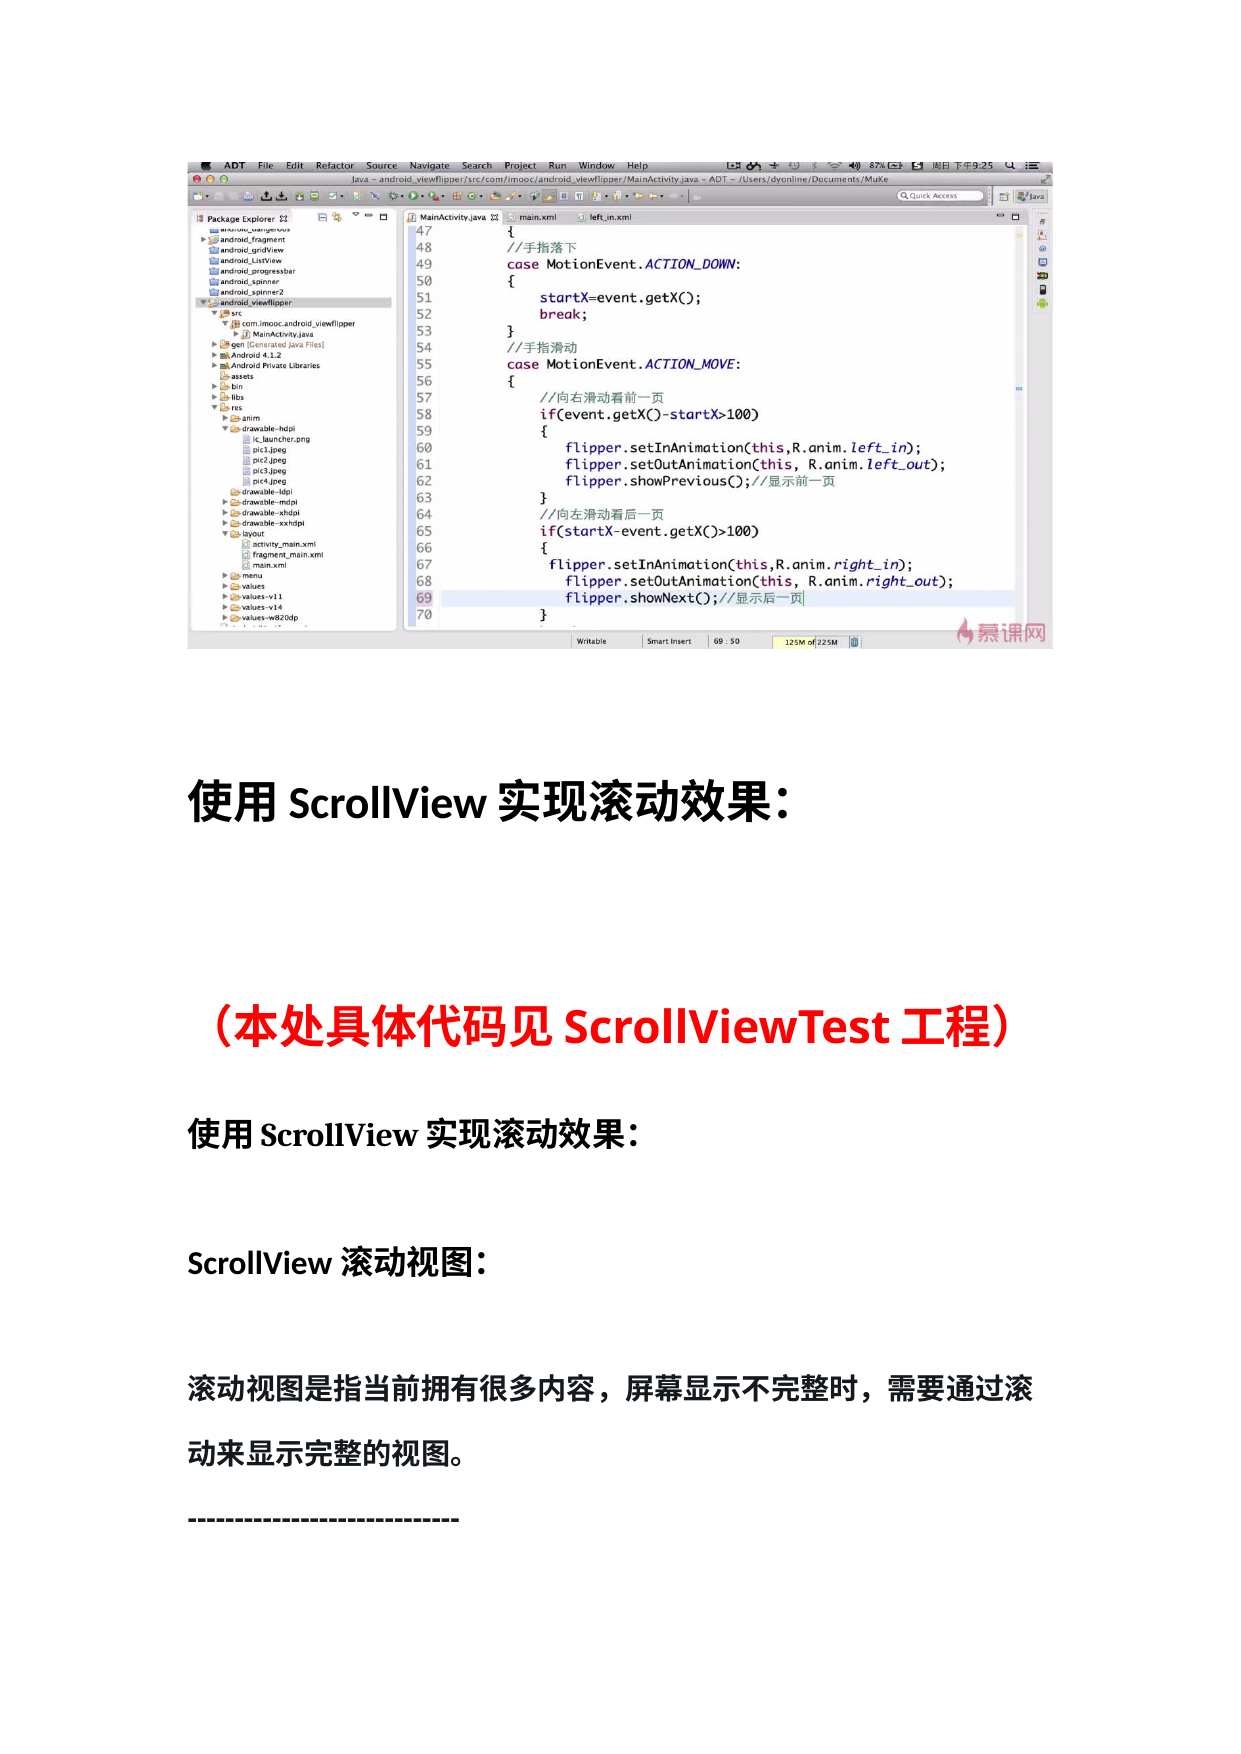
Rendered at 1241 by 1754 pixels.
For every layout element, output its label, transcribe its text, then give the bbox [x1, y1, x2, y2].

text （本处具体代码见ScrollViewTest工程） [187, 975, 1053, 1073]
picture [187, 162, 1053, 649]
subtitle 使用ScrollView实现滚动效果： [187, 1100, 1053, 1165]
subtitle ScrollView 滚动视图： [187, 1227, 1053, 1292]
text 滚动视图是指当前拥有很多内容，屏幕显示不完整时，需要通过滚动来显示完整的视图。 [187, 1354, 1053, 1484]
text ----------------------------- [187, 1484, 1053, 1549]
subtitle 使用ScrollView实现滚动效果： [187, 750, 1053, 847]
